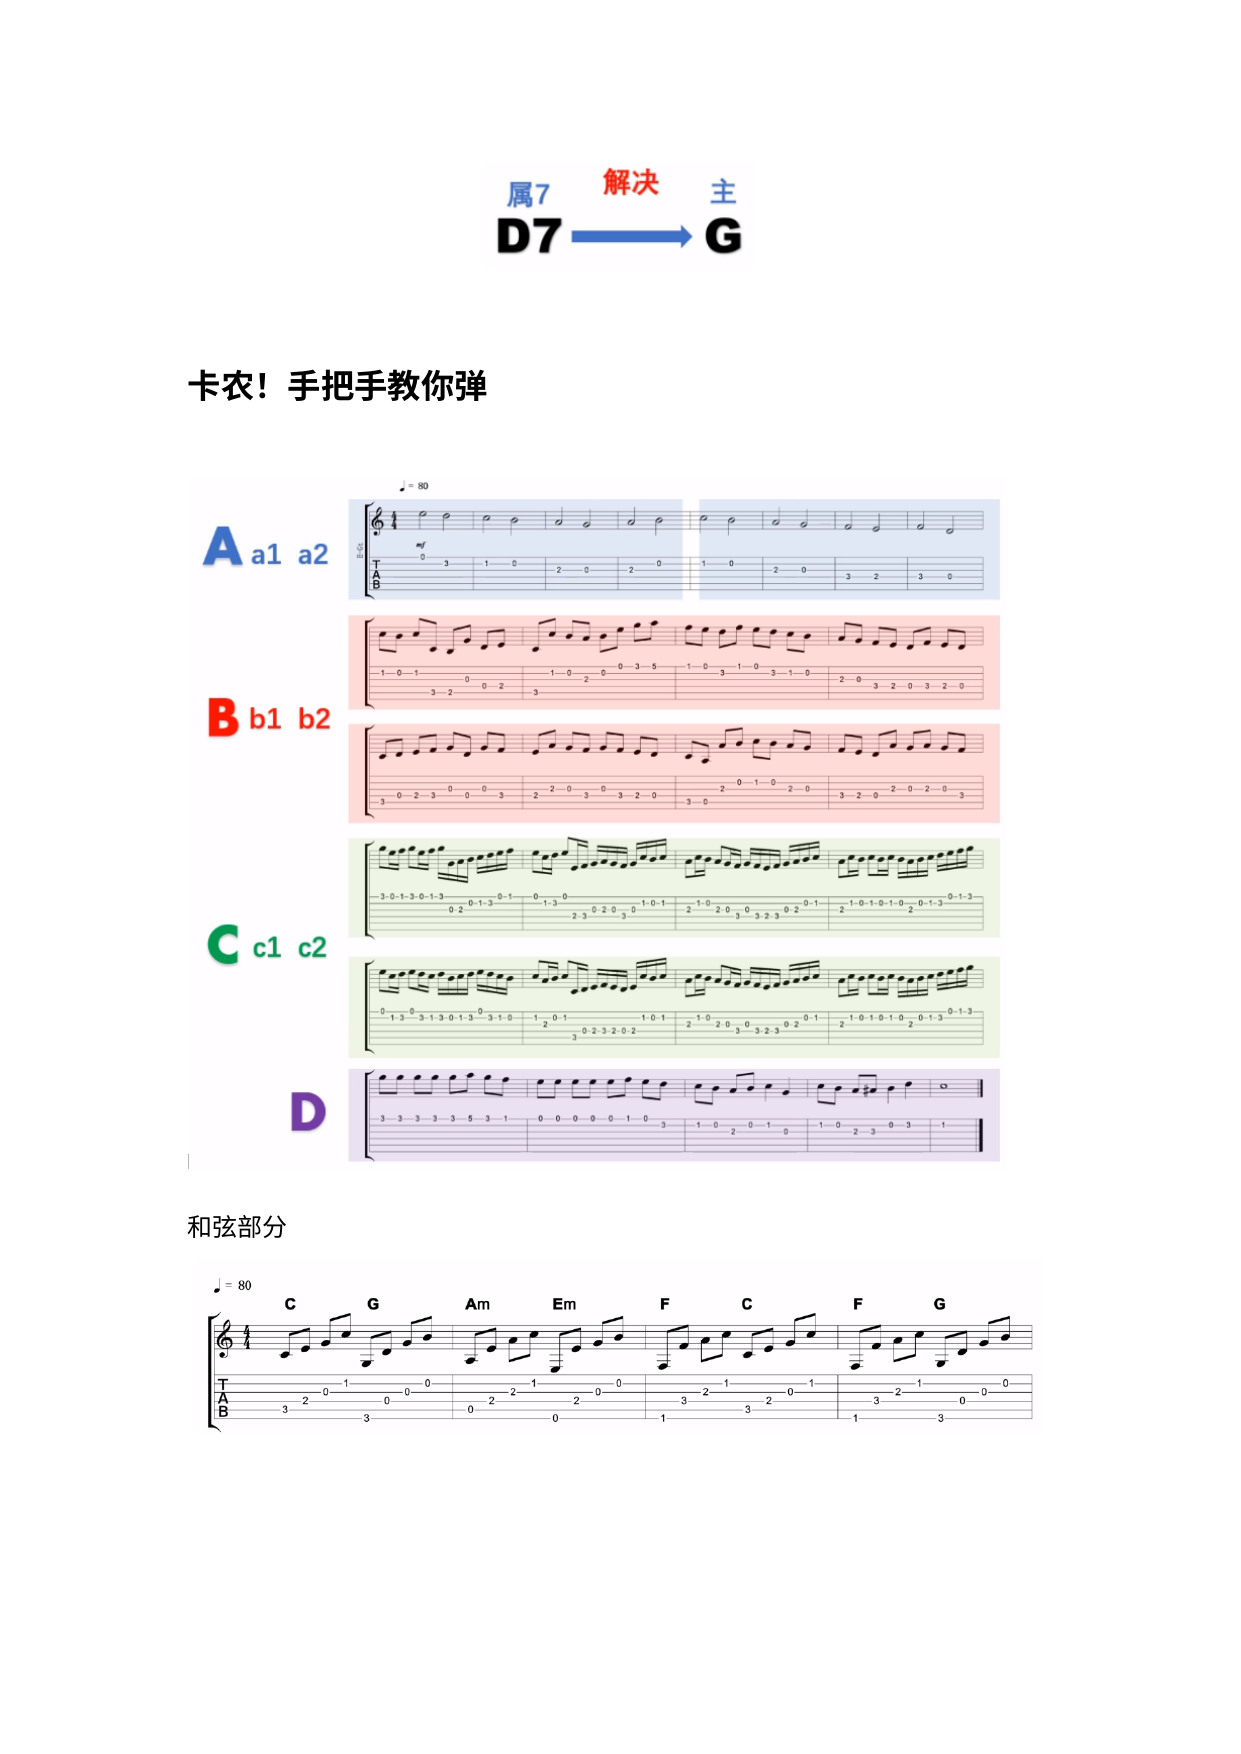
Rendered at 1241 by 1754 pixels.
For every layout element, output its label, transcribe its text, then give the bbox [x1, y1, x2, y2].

subtitle 卡农！手把手教你弹 [187, 352, 1053, 417]
text 和弦部分 [187, 1193, 1053, 1258]
picture [484, 162, 756, 268]
picture [197, 1258, 1043, 1434]
picture [187, 478, 1007, 1169]
